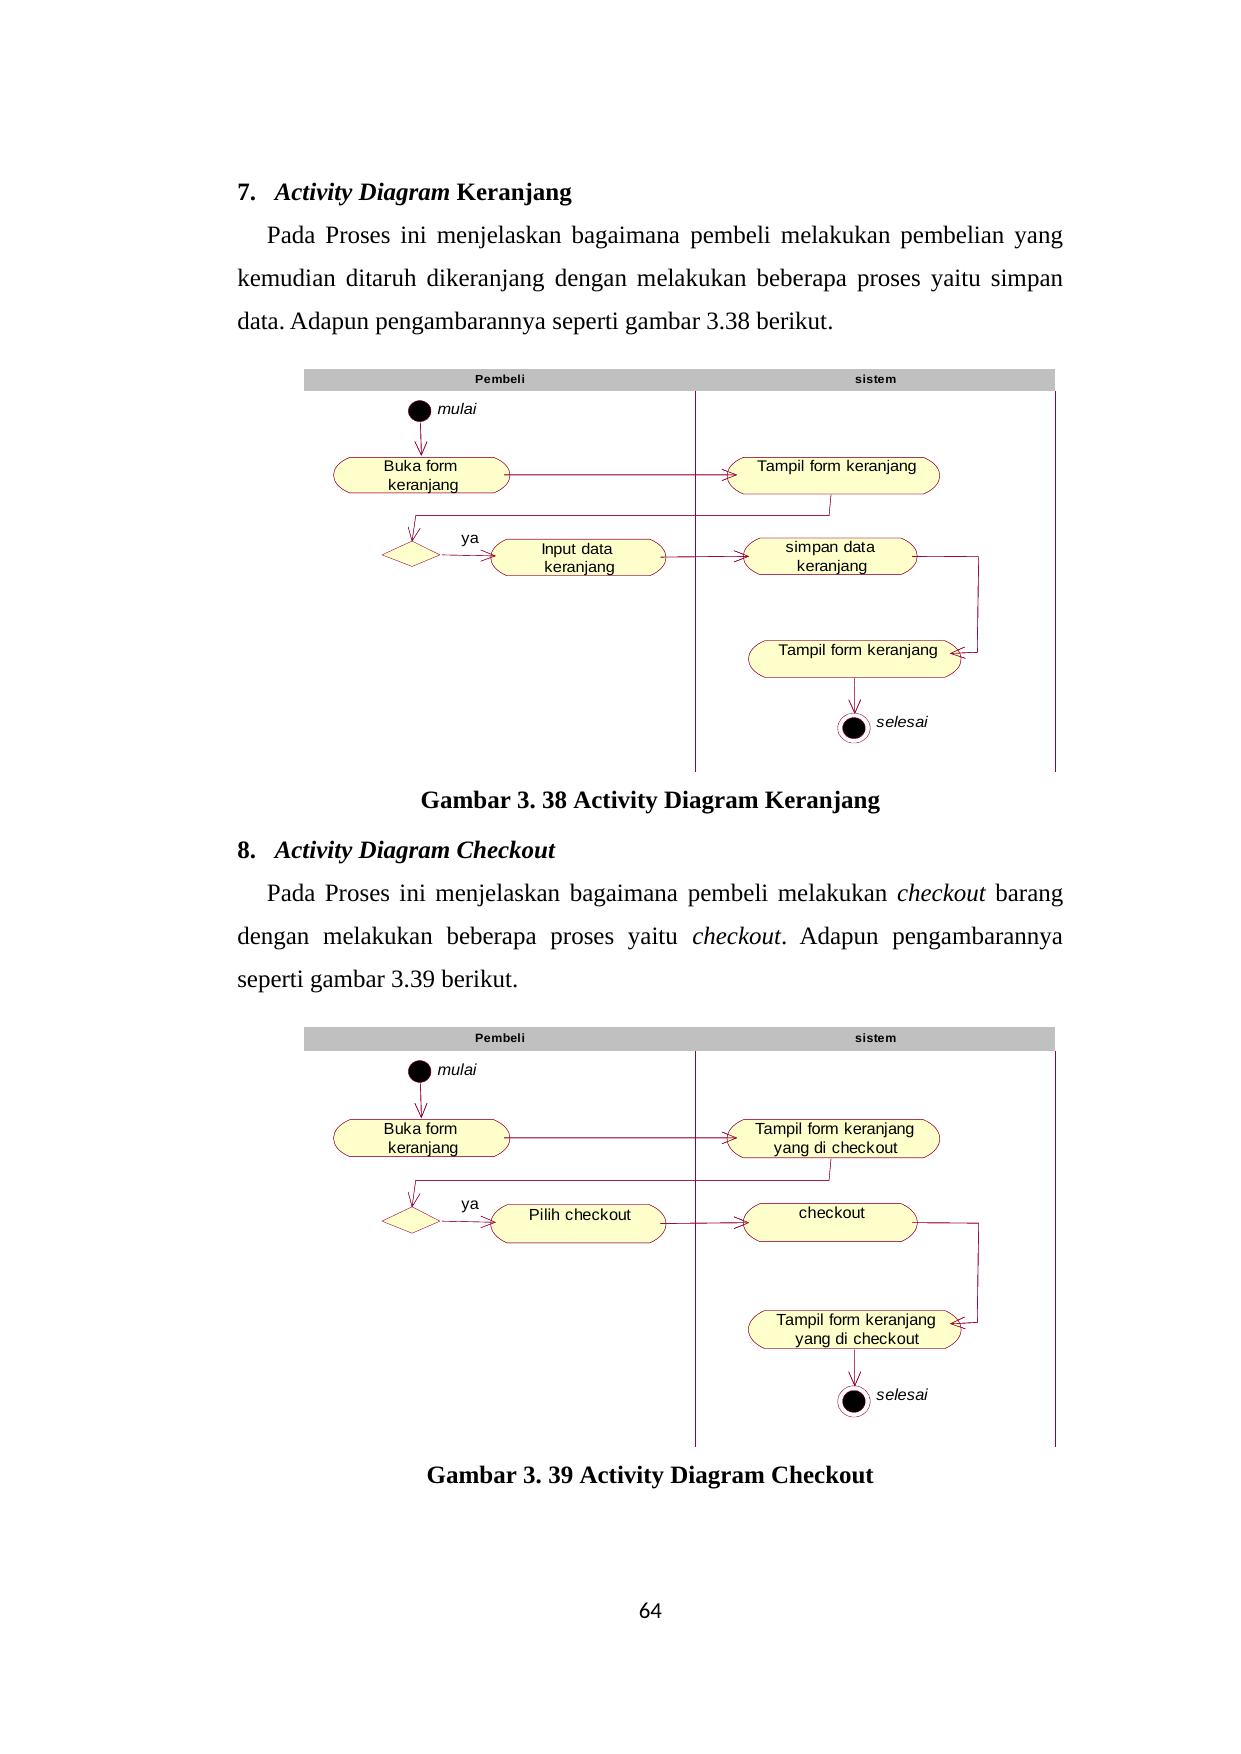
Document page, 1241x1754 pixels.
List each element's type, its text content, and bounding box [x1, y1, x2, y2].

list Activity Diagram Keranjang [237, 177, 1063, 206]
text Gambar 3. 38 Activity Diagram Keranjang [237, 785, 1063, 814]
text Gambar 3. 39 Activity Diagram Checkout [237, 1460, 1063, 1489]
text Pada Proses ini menjelaskan bagaimana pembeli melakukan pembelian yang kemudian ditaruh dikeranjang dengan melakukan beberapa proses yaitu simpan data. Adapun pengambarannya seperti gambar 3.38 berikut. [237, 220, 1063, 335]
list Activity Diagram Checkout [237, 835, 1063, 864]
text Pada Proses ini menjelaskan bagaimana pembeli melakukan checkout barang dengan melakukan beberapa proses yaitu checkout. Adapun pengambarannya seperti gambar 3.39 berikut. [237, 878, 1063, 993]
